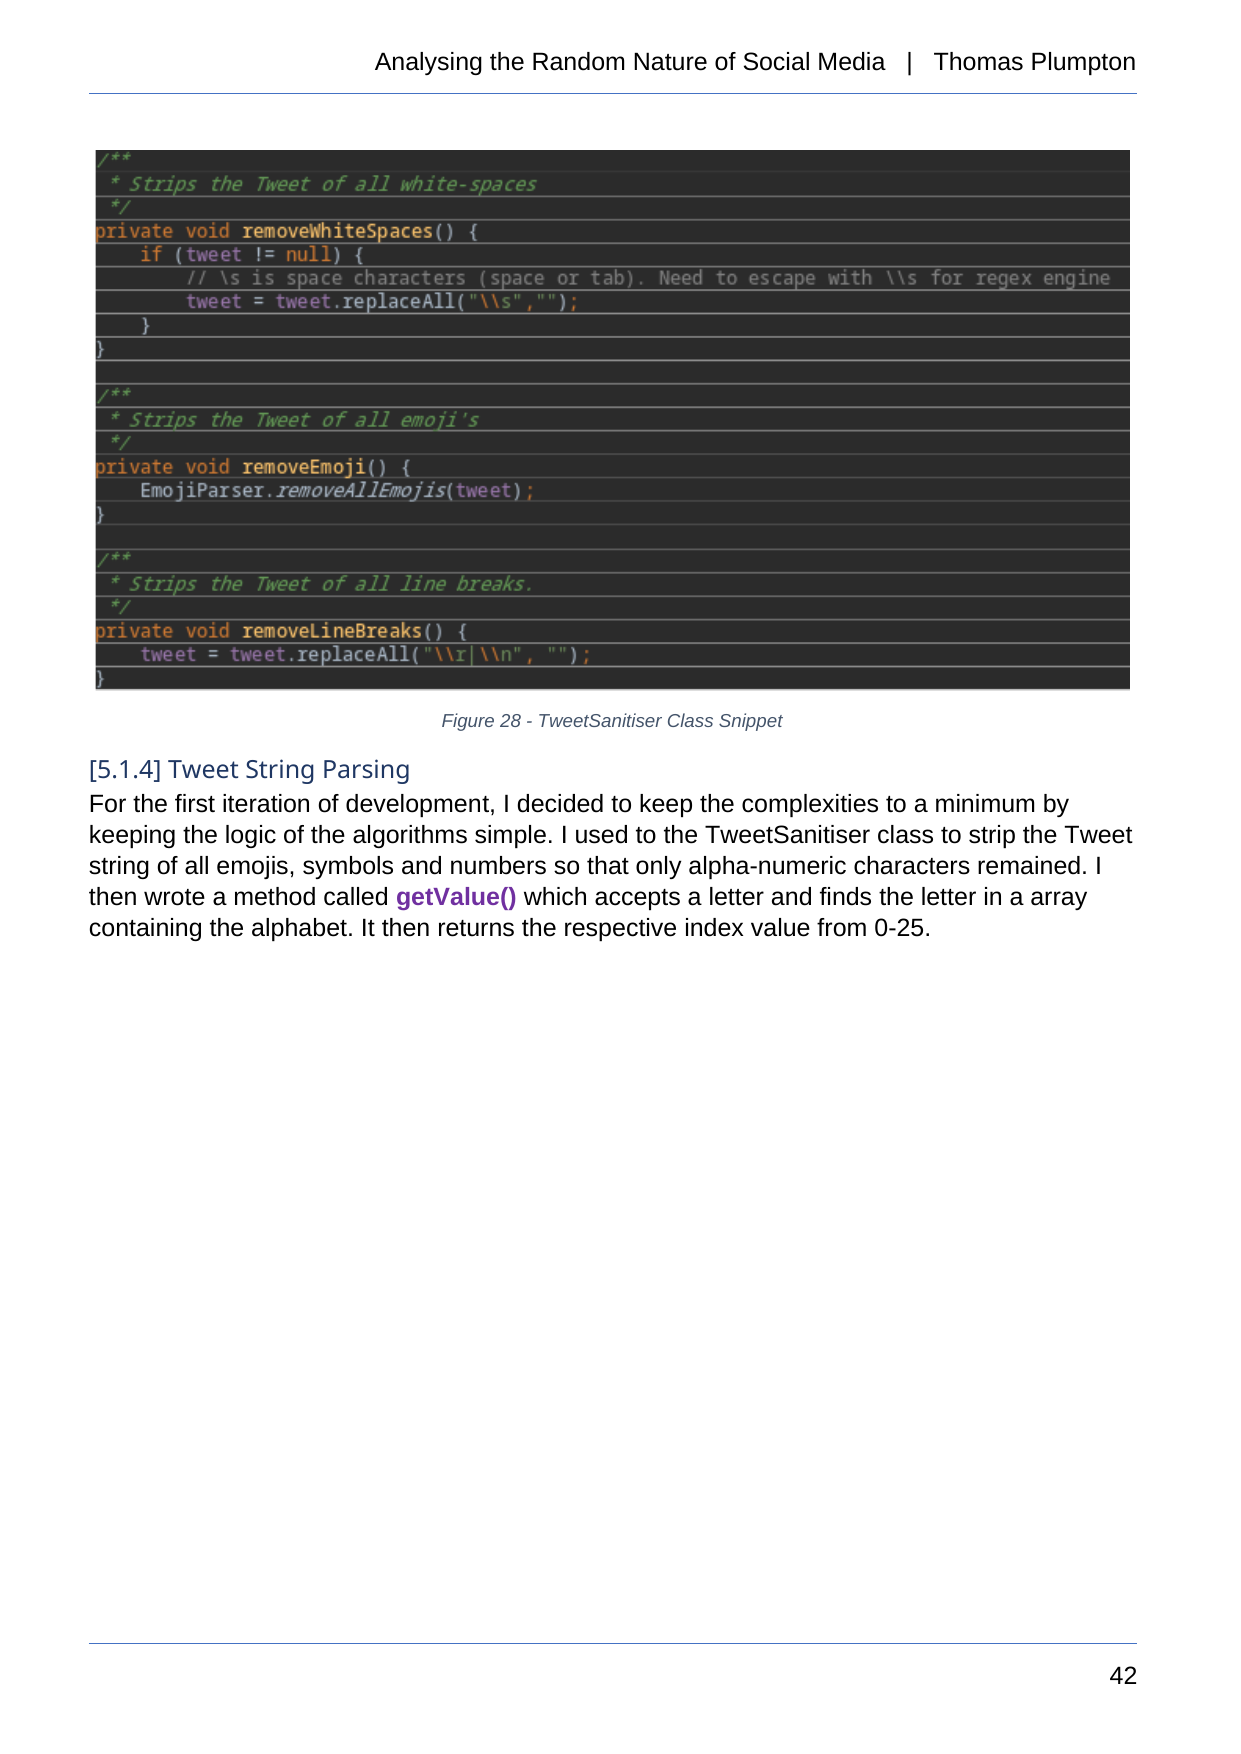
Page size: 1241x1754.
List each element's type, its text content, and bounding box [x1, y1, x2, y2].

subtitle [5.1.4] Tweet String Parsing [89, 752, 1137, 786]
text For the first iteration of development, I decided to keep the complexities to a minimum by keeping the logic of the algorithms simple. I used to the TweetSanitiser class to strip the Tweet string of all emojis, symbols and numbers so that only alpha-numeric characters remained. I then wrote a method called getValue() which accepts a letter and finds the letter in a array containing the alphabet. It then returns the respective index value from 0-25. [89, 789, 1137, 942]
